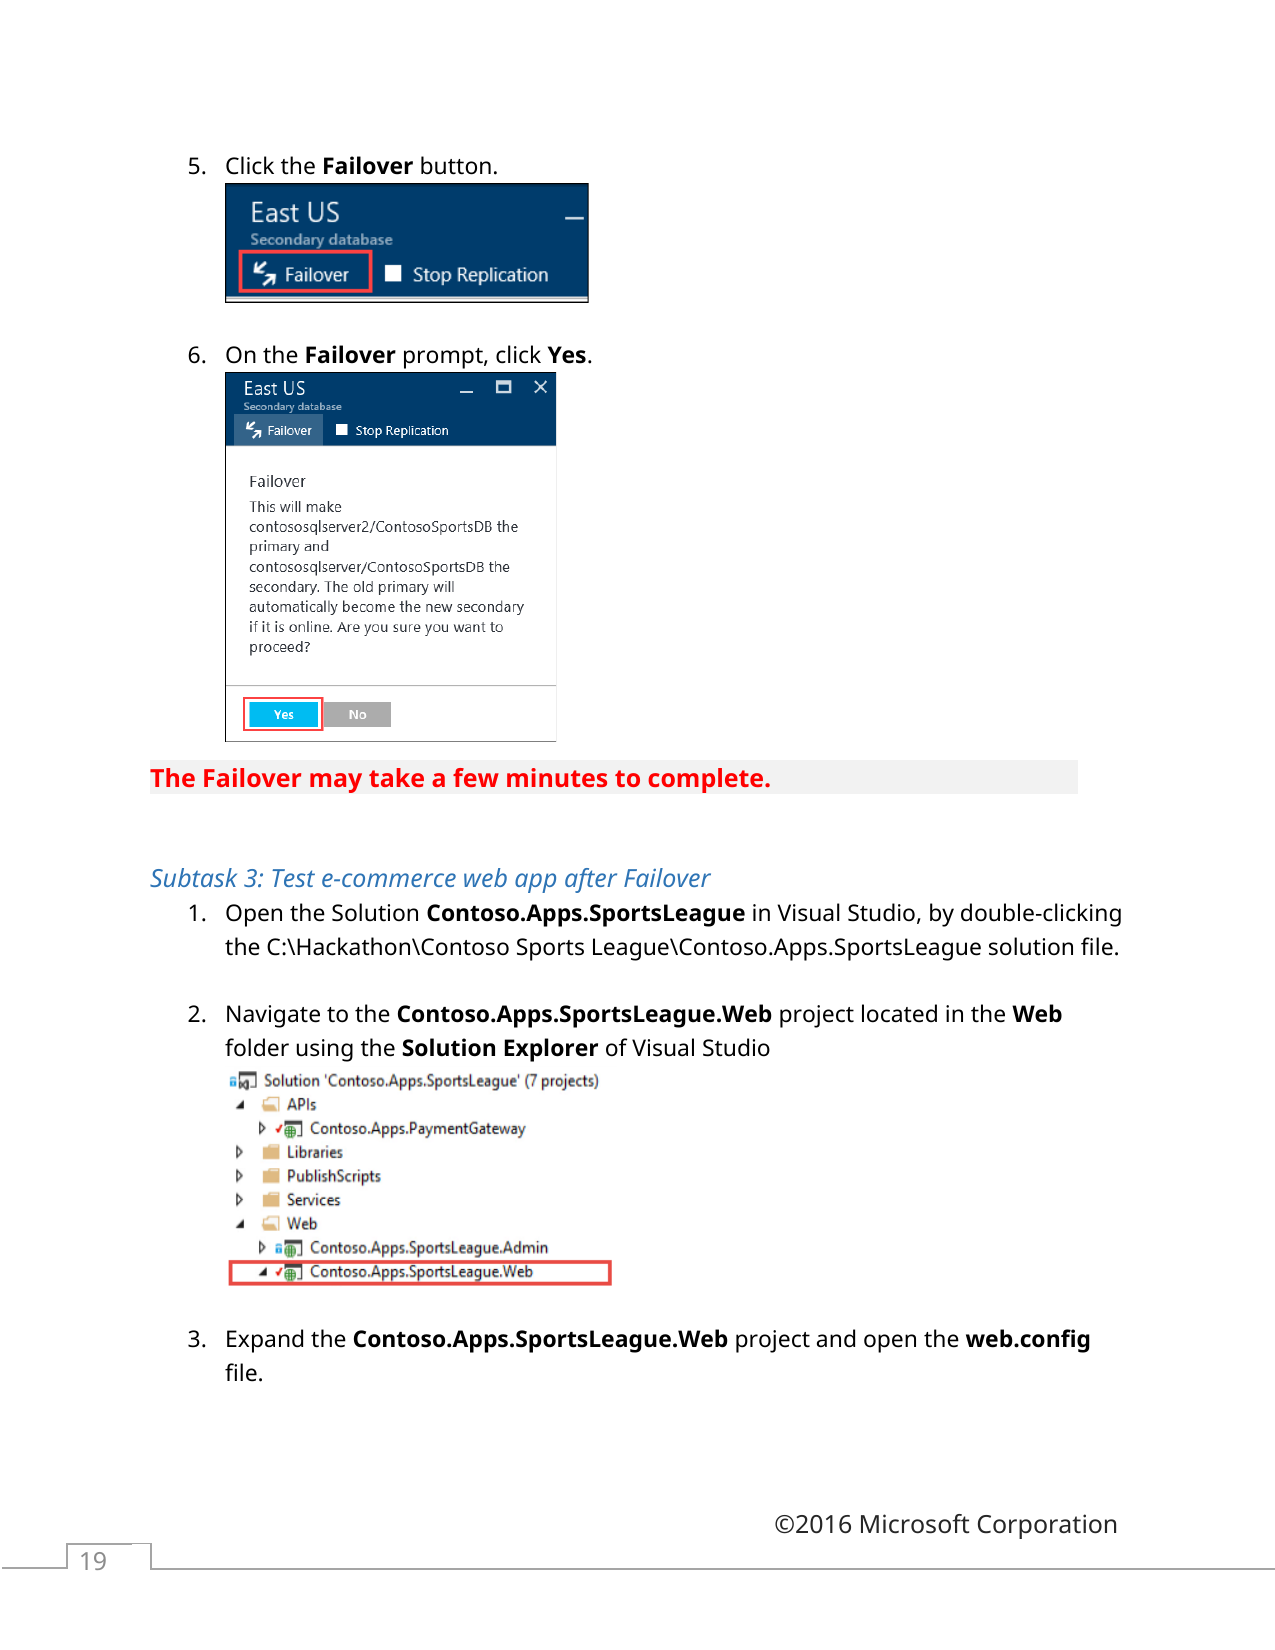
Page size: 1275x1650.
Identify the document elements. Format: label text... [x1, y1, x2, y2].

picture [225, 1066, 617, 1287]
picture [225, 372, 557, 742]
subtitle Subtask 3: Test e-commerce web app after Failover [150, 860, 1125, 894]
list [187, 1323, 1125, 1388]
list Open the Solution Contoso.Apps.SportsLeague in Visual Studio, by double-clicking the C:\Hackathon\Contoso Sports League\Contoso.Apps.SportsLeague solution file. [187, 897, 1125, 996]
picture [225, 183, 589, 303]
text The Failover may take a few minutes to complete. [150, 760, 1078, 794]
